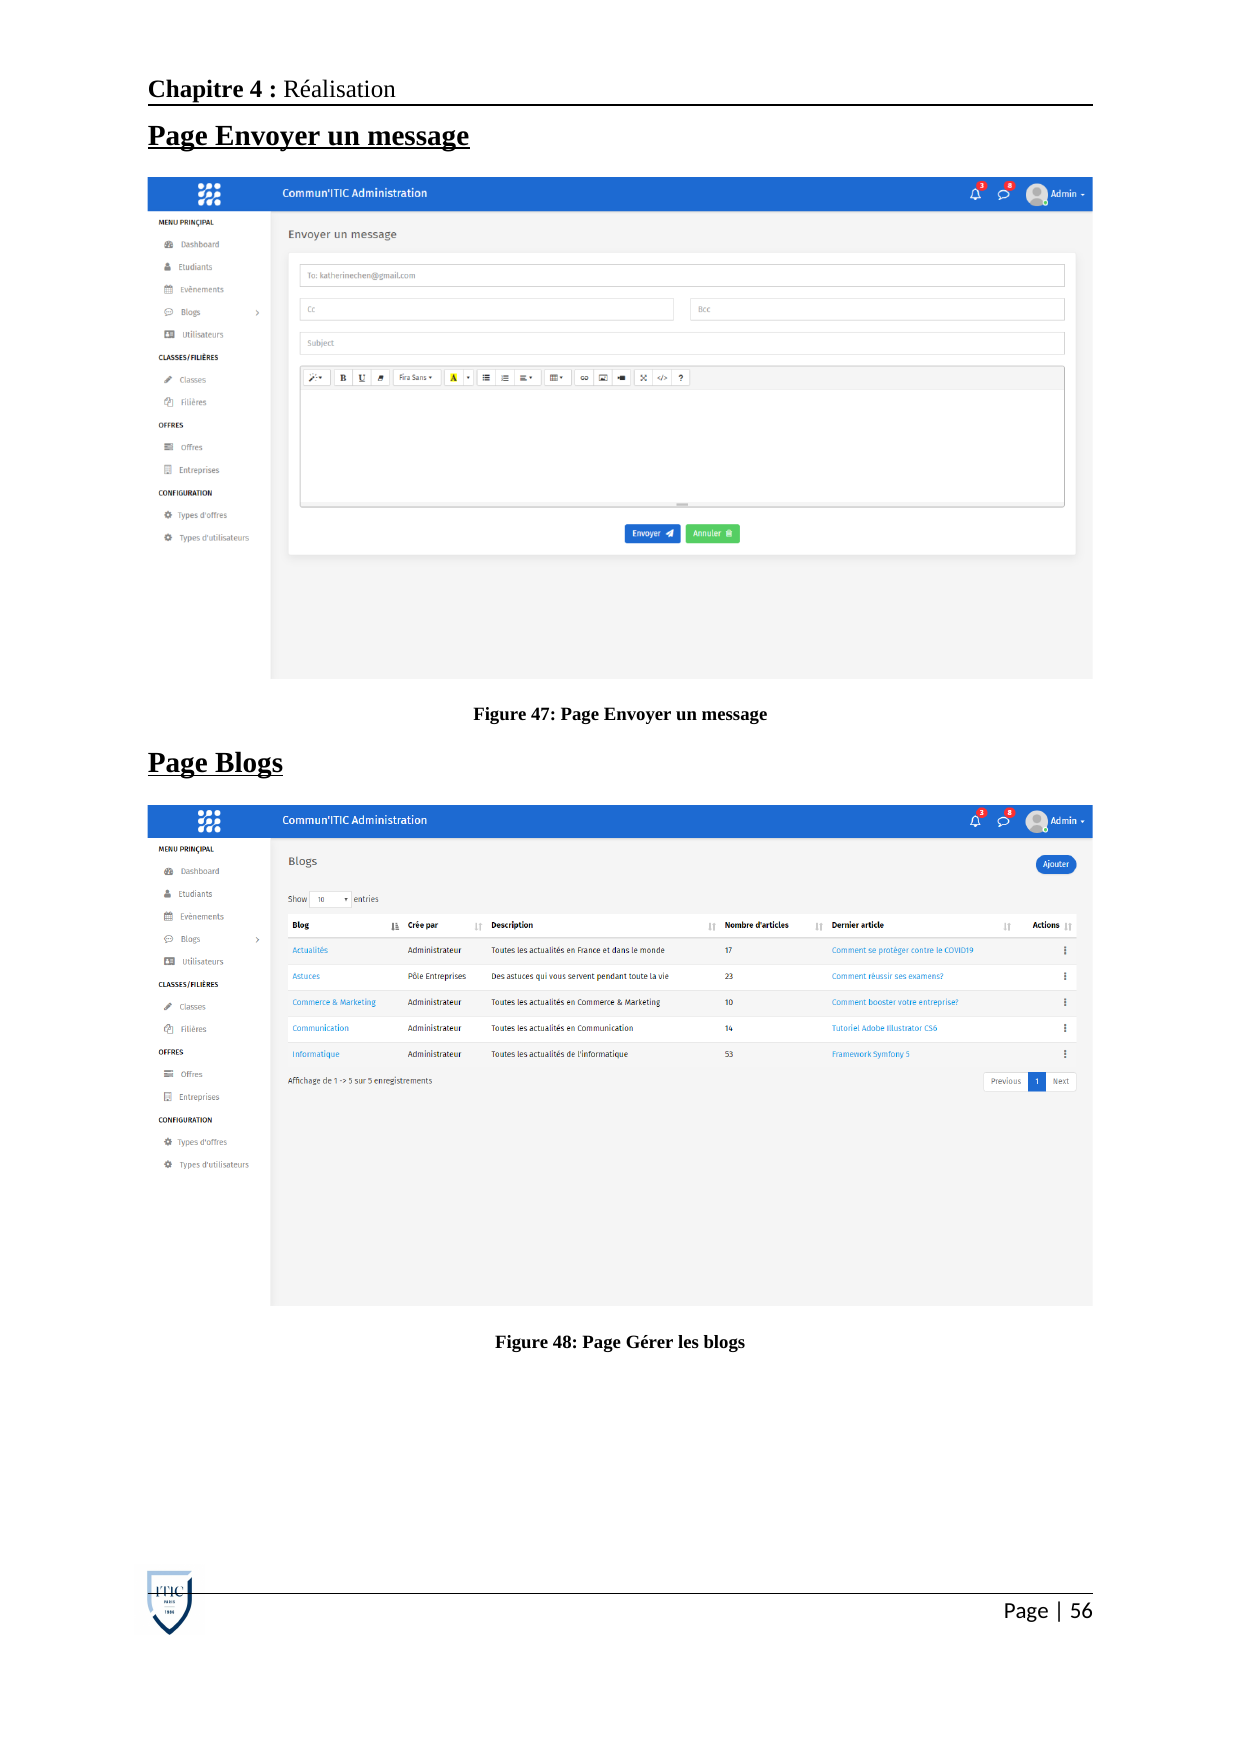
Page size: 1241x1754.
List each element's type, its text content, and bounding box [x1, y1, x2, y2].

text Page Envoyer un message [148, 118, 1093, 152]
picture [134, 1564, 205, 1635]
text Figure 48: Page Gérer les blogs [148, 1331, 1093, 1352]
text Figure 47: Page Envoyer un message [148, 703, 1093, 725]
picture [147, 805, 1093, 1306]
text Page Blogs [148, 746, 1093, 779]
picture [147, 177, 1093, 679]
